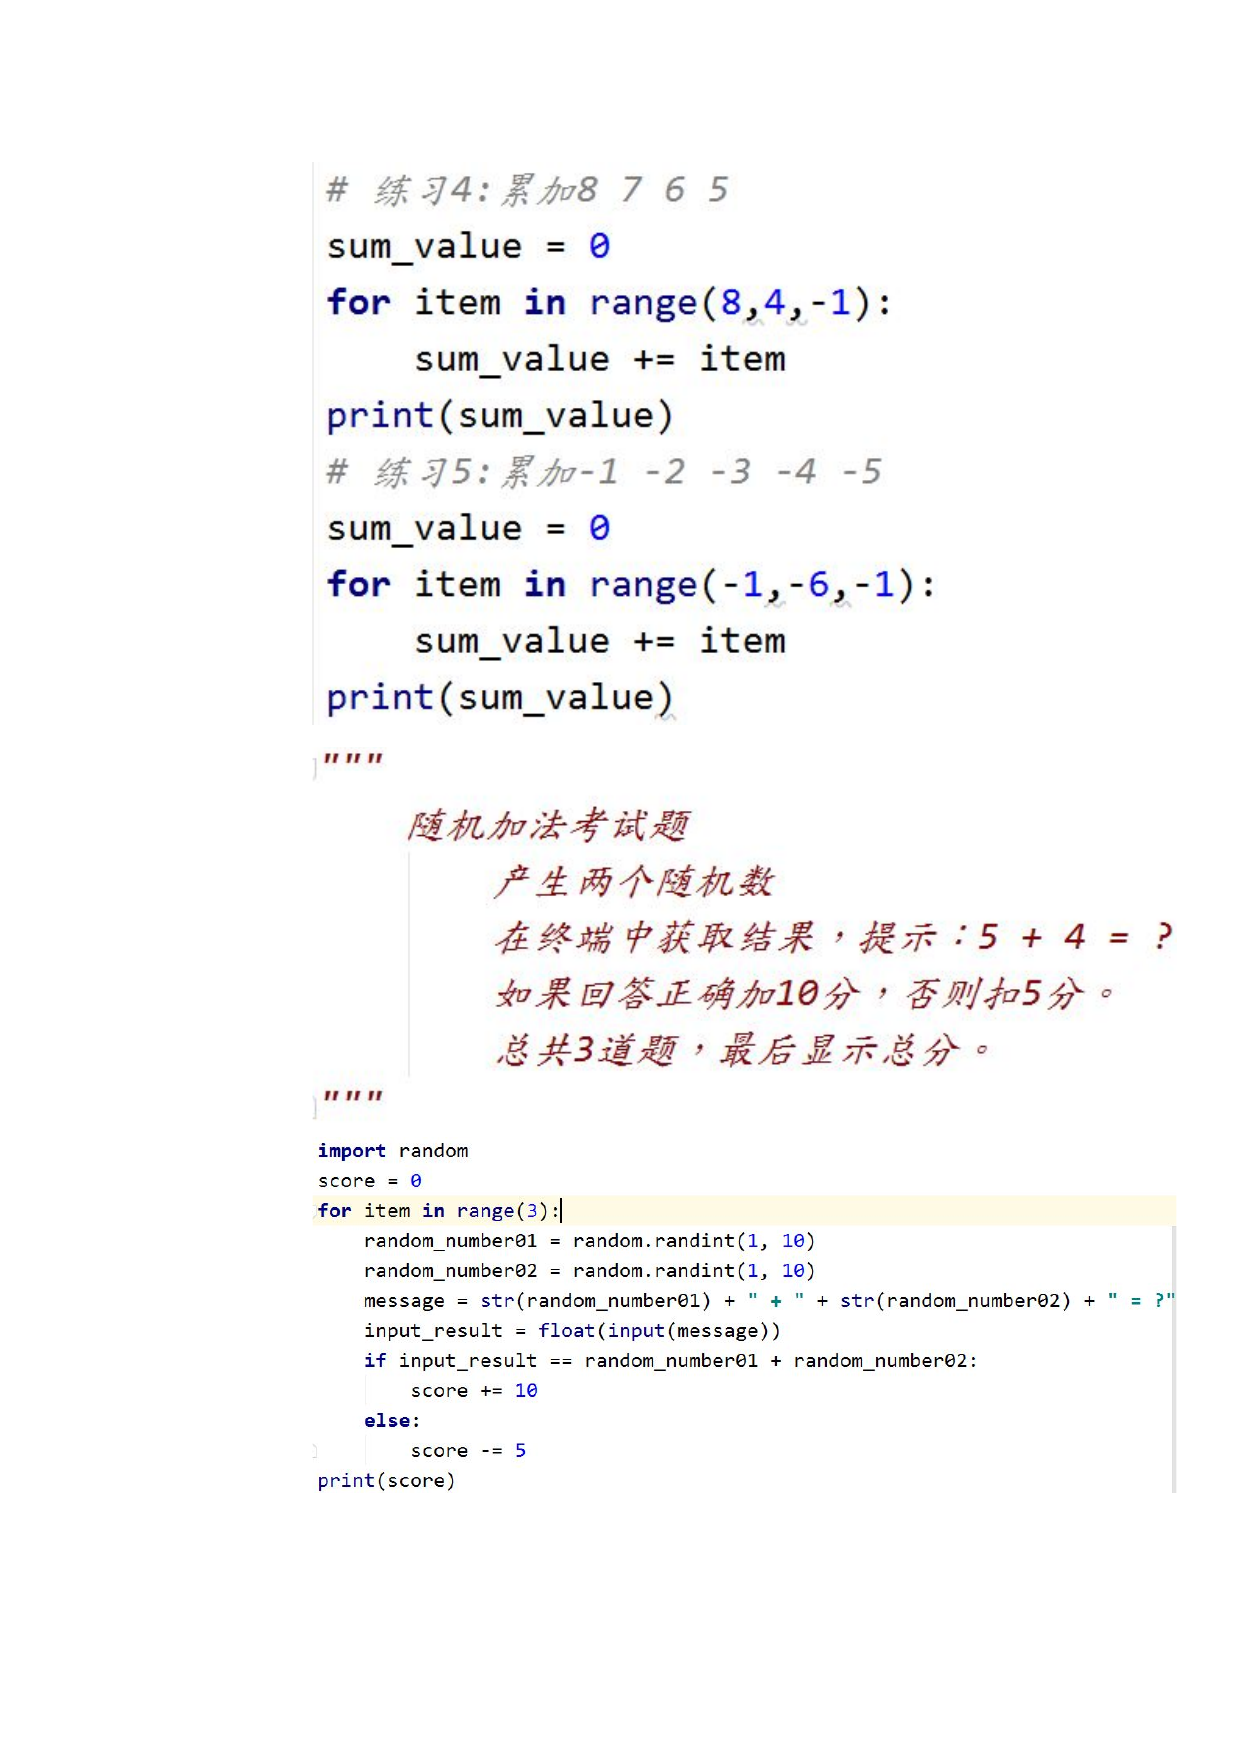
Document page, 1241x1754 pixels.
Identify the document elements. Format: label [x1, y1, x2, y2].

picture [312, 1137, 1177, 1493]
picture [312, 162, 949, 725]
picture [312, 747, 1177, 1135]
